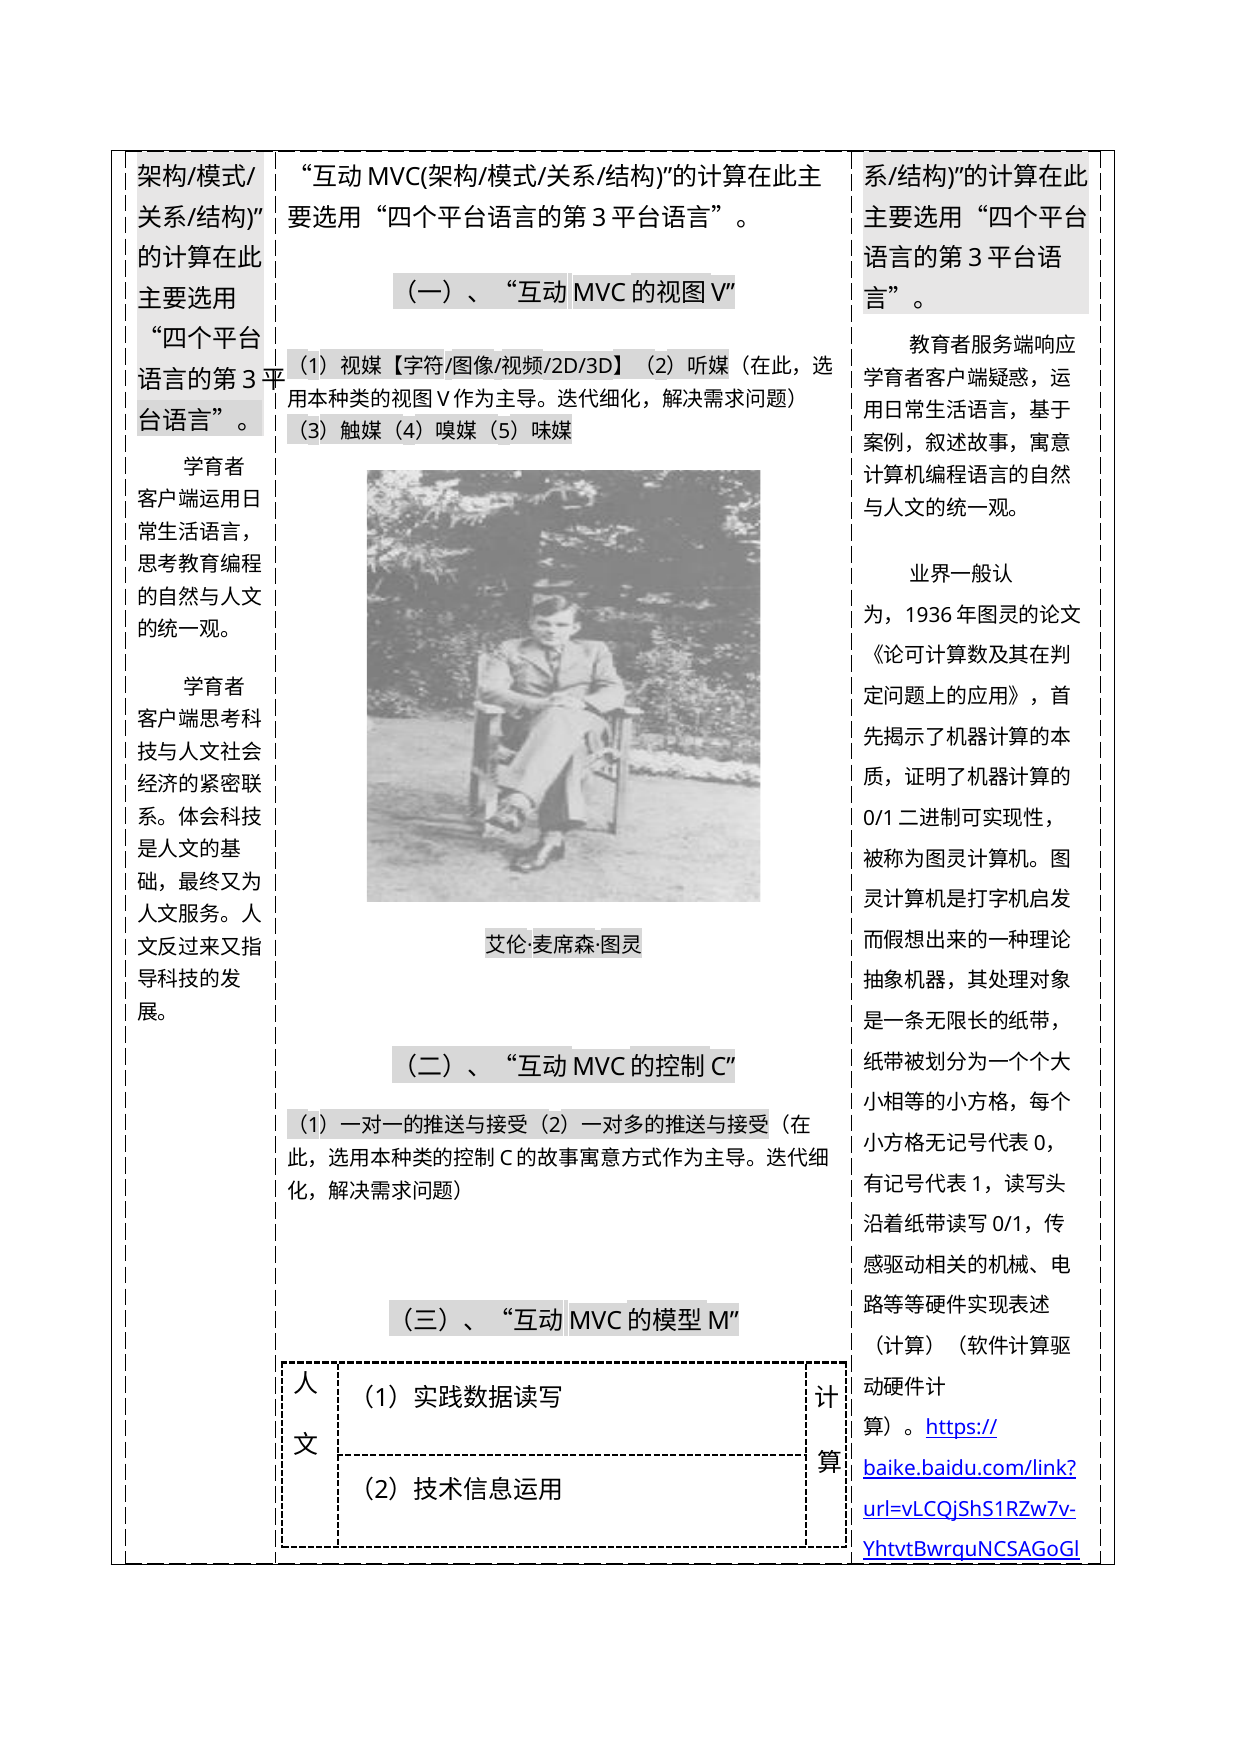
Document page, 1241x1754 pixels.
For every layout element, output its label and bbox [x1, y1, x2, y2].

picture [366, 470, 761, 902]
table_cell [112, 151, 1114, 1564]
